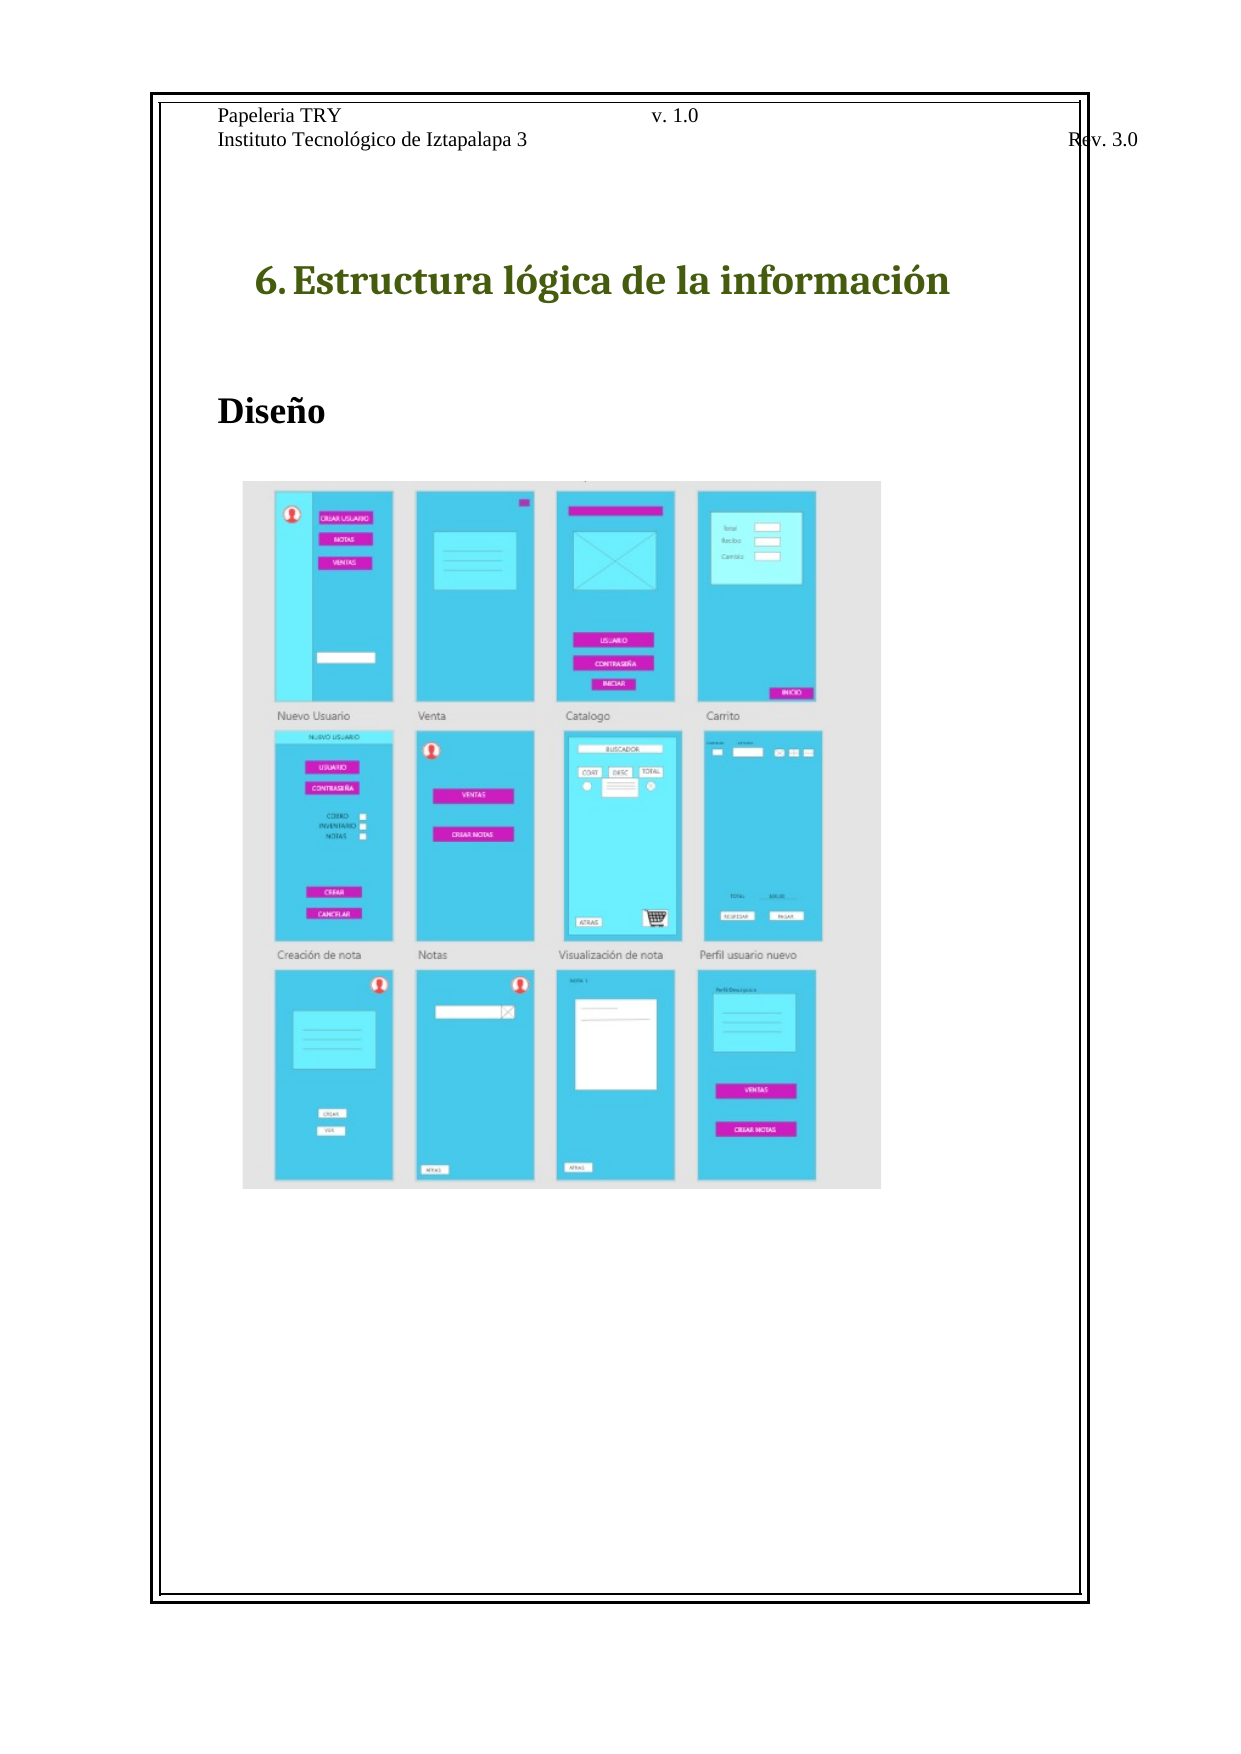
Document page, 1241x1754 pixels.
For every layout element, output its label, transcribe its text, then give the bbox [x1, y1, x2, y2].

picture [242, 481, 882, 1189]
subtitle Diseño [217, 389, 1023, 432]
subtitle Estructura lógica de la información [255, 257, 1023, 304]
